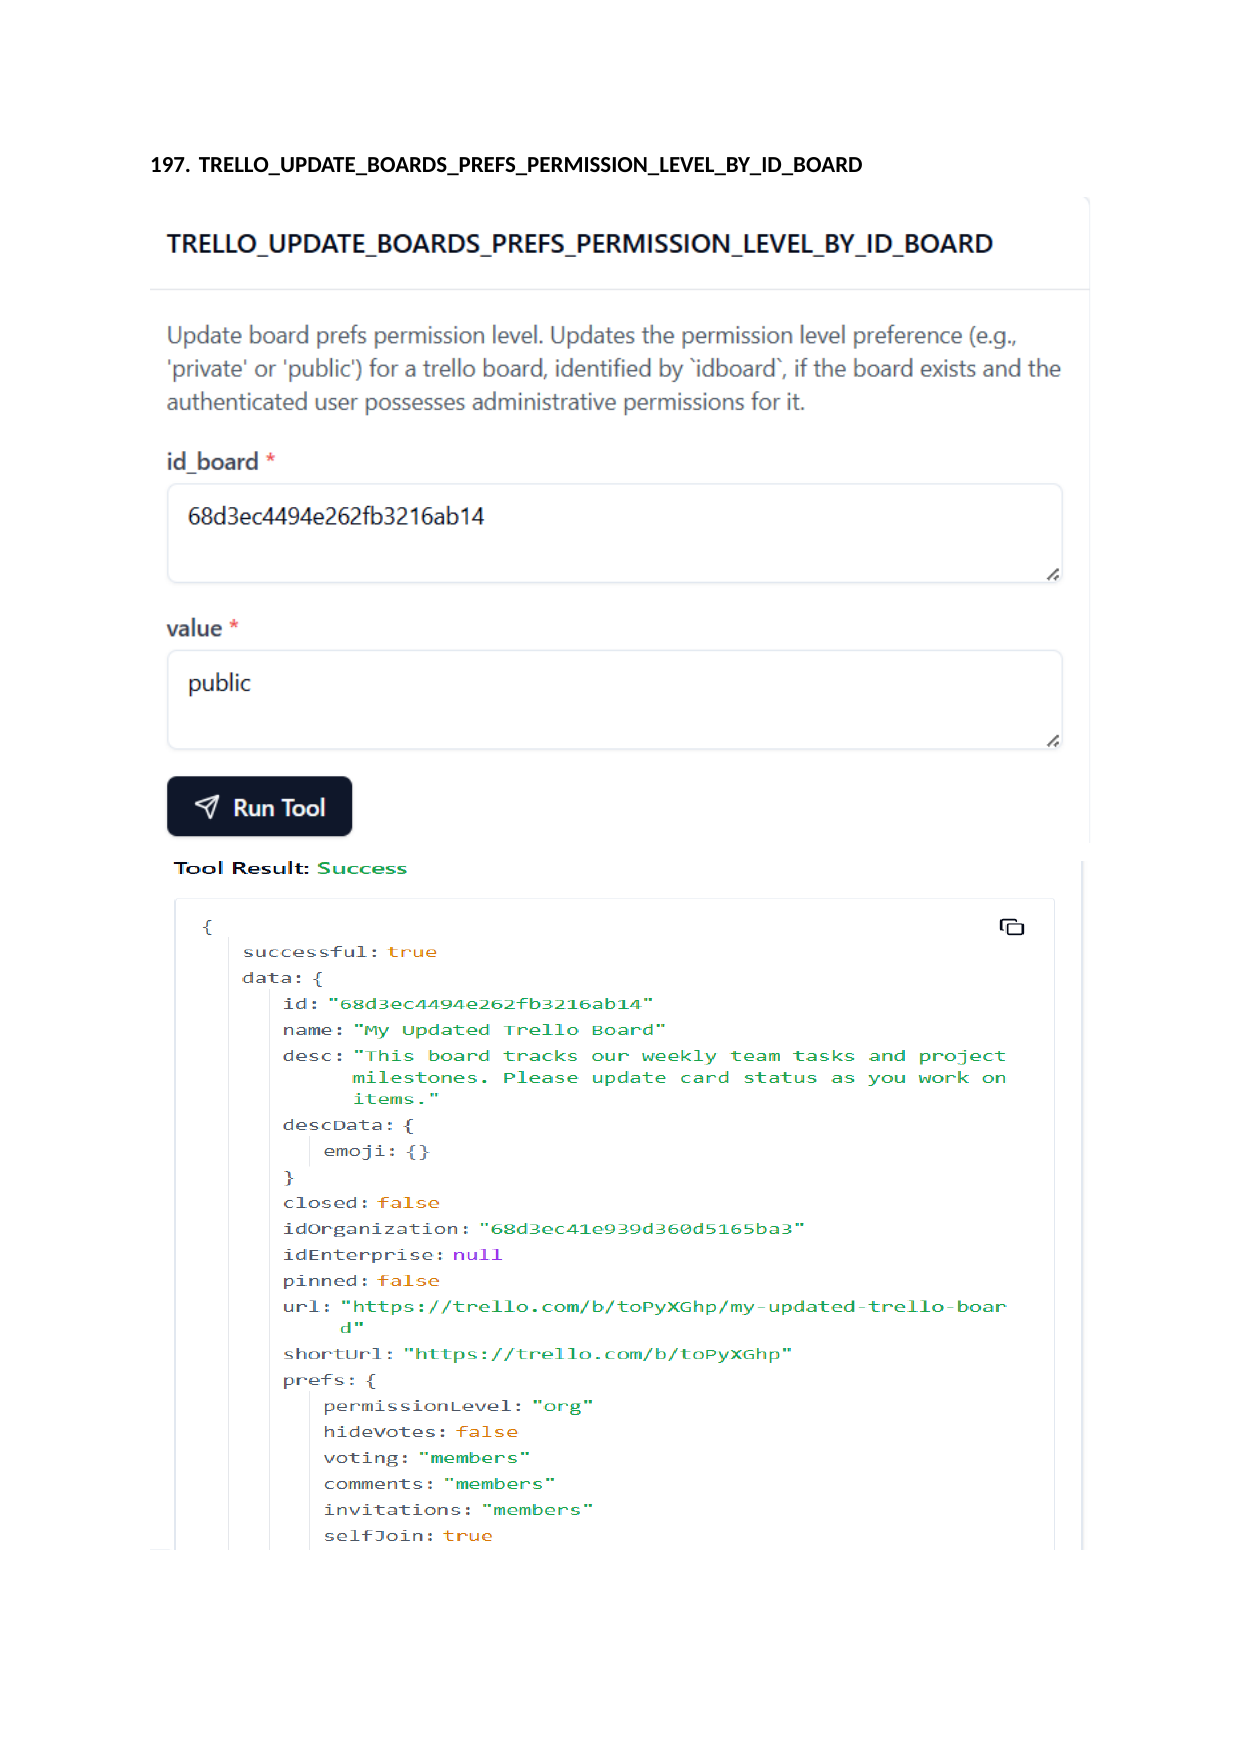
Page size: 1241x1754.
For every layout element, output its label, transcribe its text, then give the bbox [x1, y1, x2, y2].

text 197. TRELLO_UPDATE_BOARDS_PREFS_PERMISSION_LEVEL_BY_ID_BOARD [150, 150, 1090, 178]
picture [150, 861, 1090, 1550]
picture [150, 197, 1091, 843]
